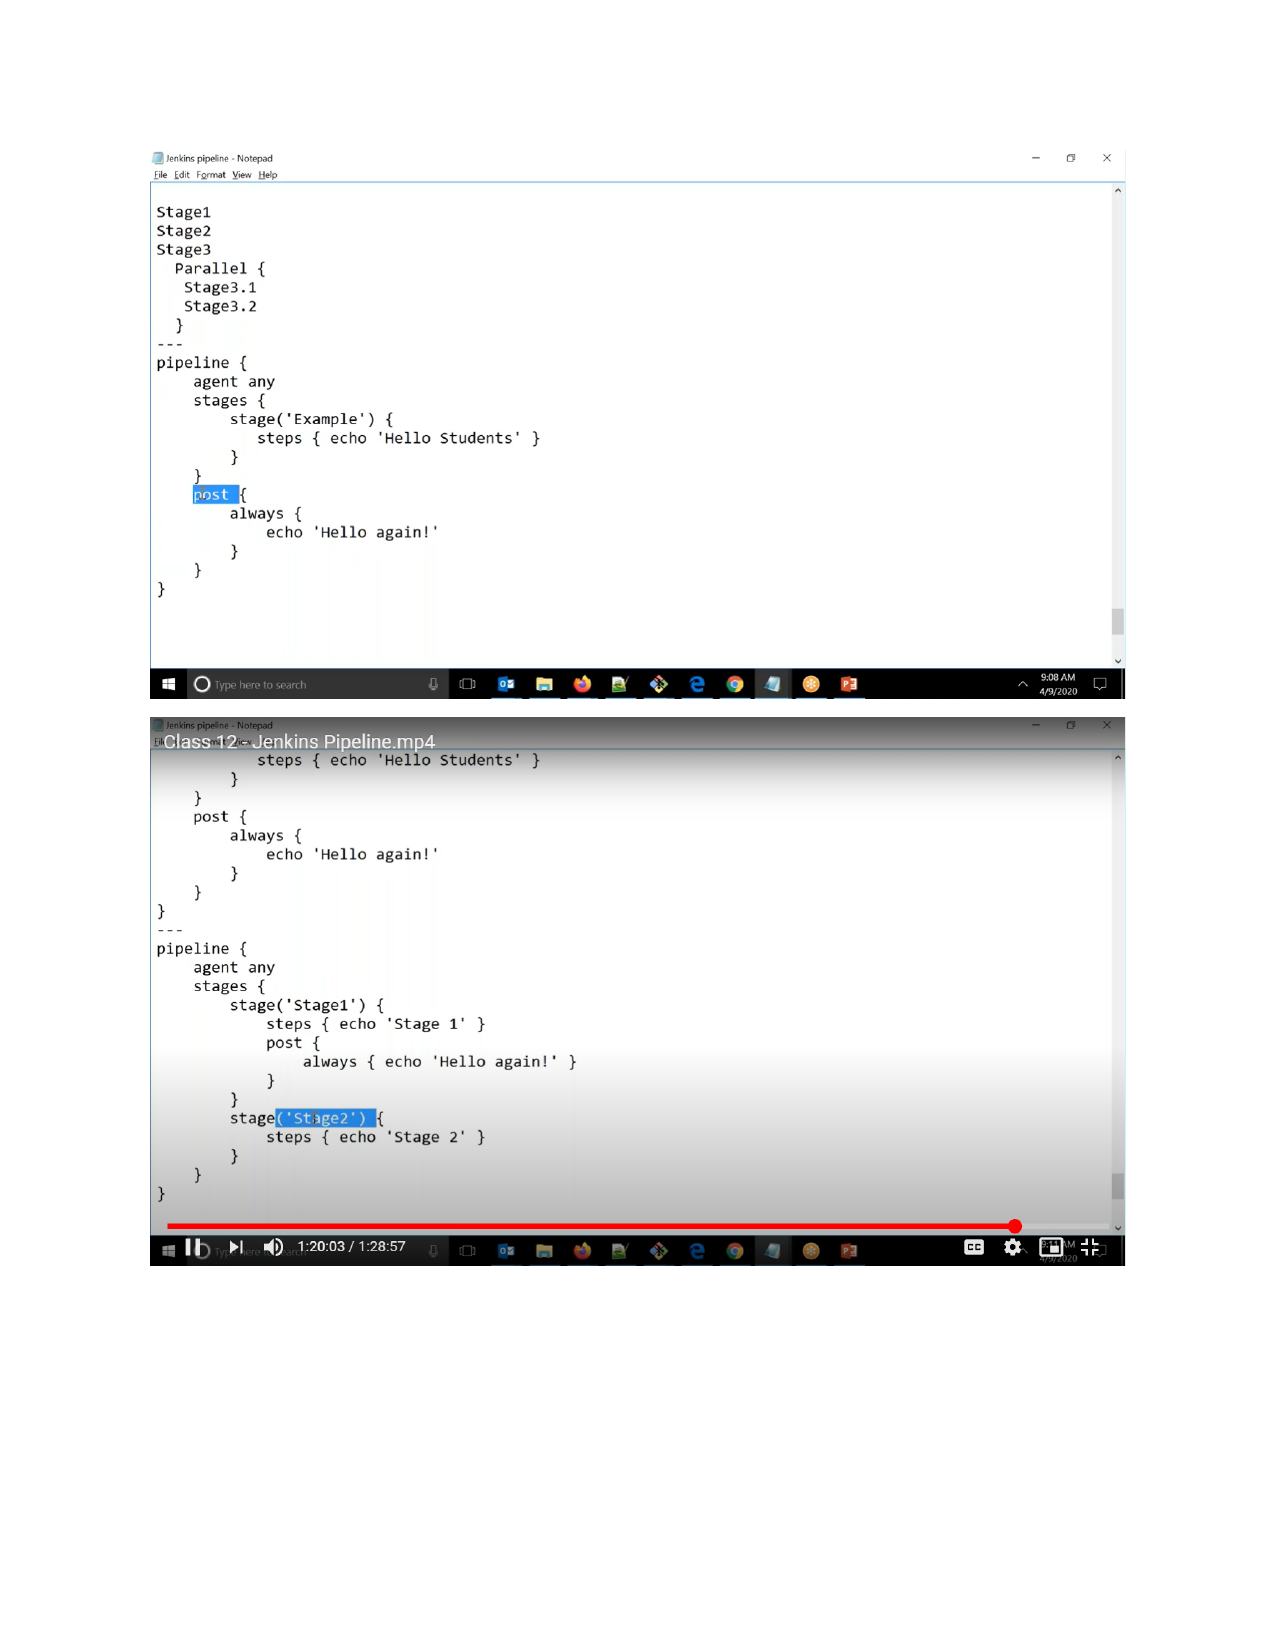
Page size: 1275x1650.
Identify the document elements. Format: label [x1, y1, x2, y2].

picture [150, 150, 1125, 699]
picture [150, 717, 1125, 1266]
